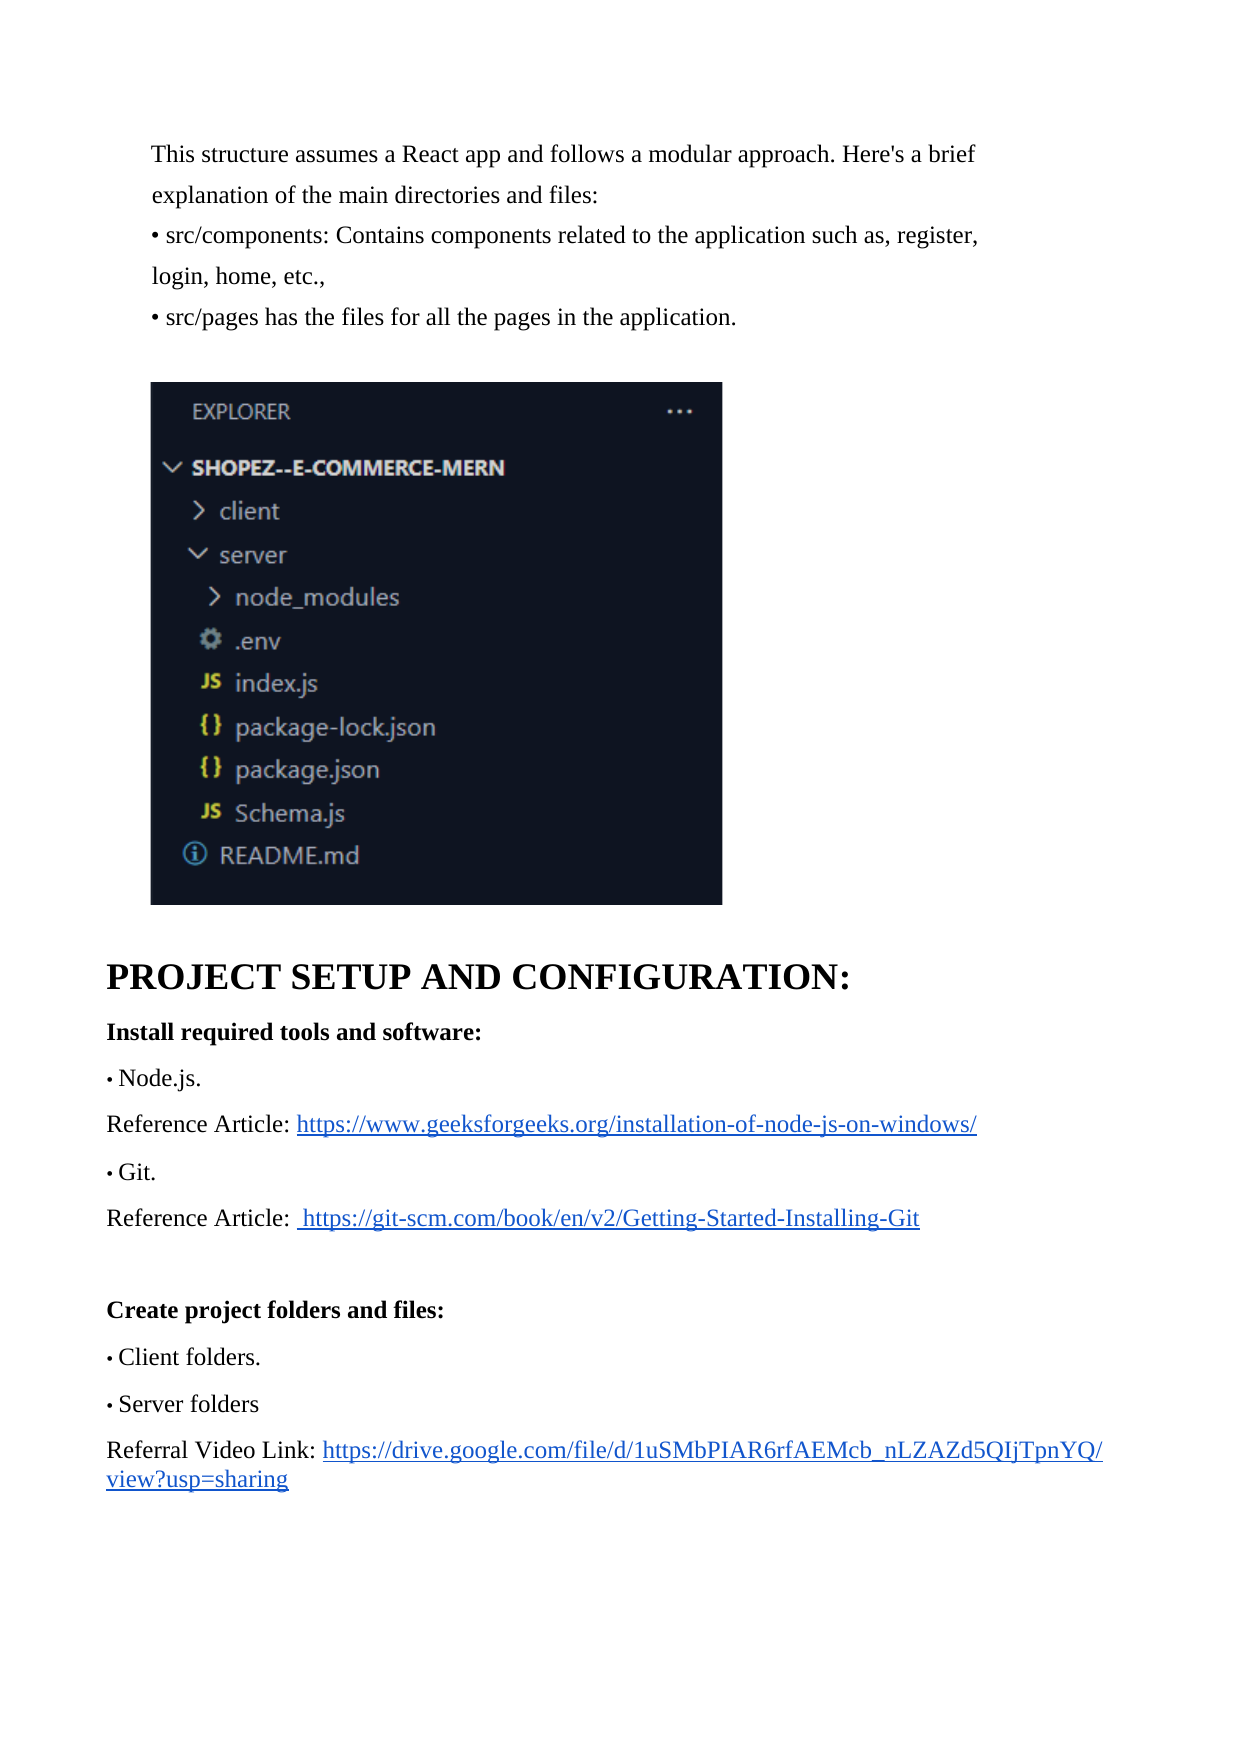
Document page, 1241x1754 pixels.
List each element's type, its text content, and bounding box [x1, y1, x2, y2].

subtitle PROJECT SETUP AND CONFIGURATION: [106, 954, 1143, 997]
text • Git. [106, 1157, 1143, 1185]
text • src/components: Contains components related to the application such as, register, login, home, etc., [151, 221, 1015, 290]
text • src/pages has the files for all the pages in the application. [151, 302, 1015, 330]
text This structure assumes a React app and follows a modular approach. Here's a brief explanation of the main directories and files: [151, 139, 1015, 209]
text Referral Video Link: https://drive.google.com/file/d/1uSMbPIAR6rfAEMcb_nLZAZd5QIjTpnYQ/view?usp=sharing [106, 1436, 1143, 1493]
text • Server folders [106, 1389, 1143, 1418]
text Reference Article: https://git-scm.com/book/en/v2/Getting-Started-Installing-Git [106, 1203, 1143, 1232]
text • Client folders. [106, 1342, 1143, 1371]
text Reference Article: https://www.geeksforgeeks.org/installation-of-node-js-on-windows/ [106, 1109, 1143, 1138]
picture [150, 382, 723, 905]
text Create project folders and files: [106, 1296, 1143, 1324]
text • Node.js. [106, 1063, 1143, 1092]
text Install required tools and software: [106, 1017, 1143, 1046]
